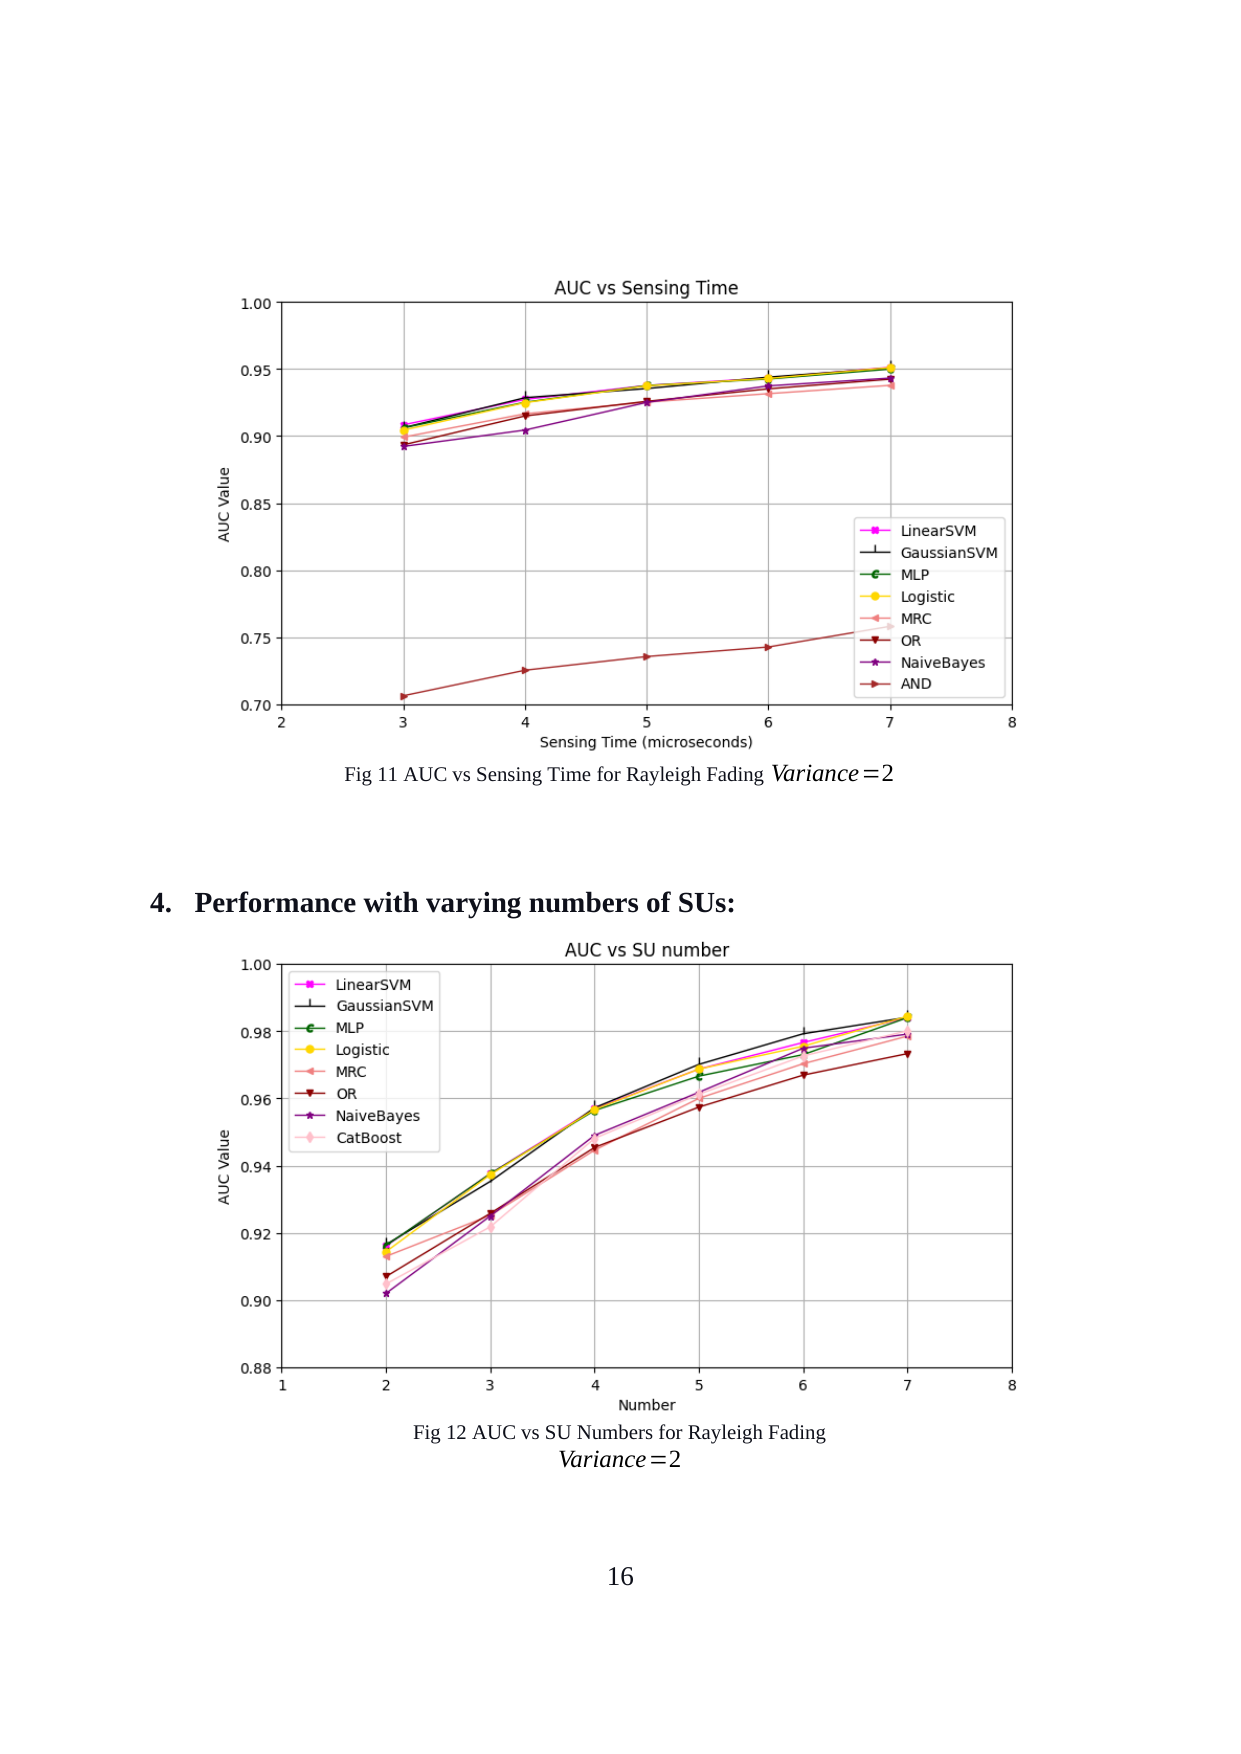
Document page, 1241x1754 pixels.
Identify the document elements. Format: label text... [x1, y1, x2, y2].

subtitle Performance with varying numbers of SUs: [150, 885, 1090, 918]
picture [208, 939, 1031, 1425]
picture [208, 275, 1030, 762]
